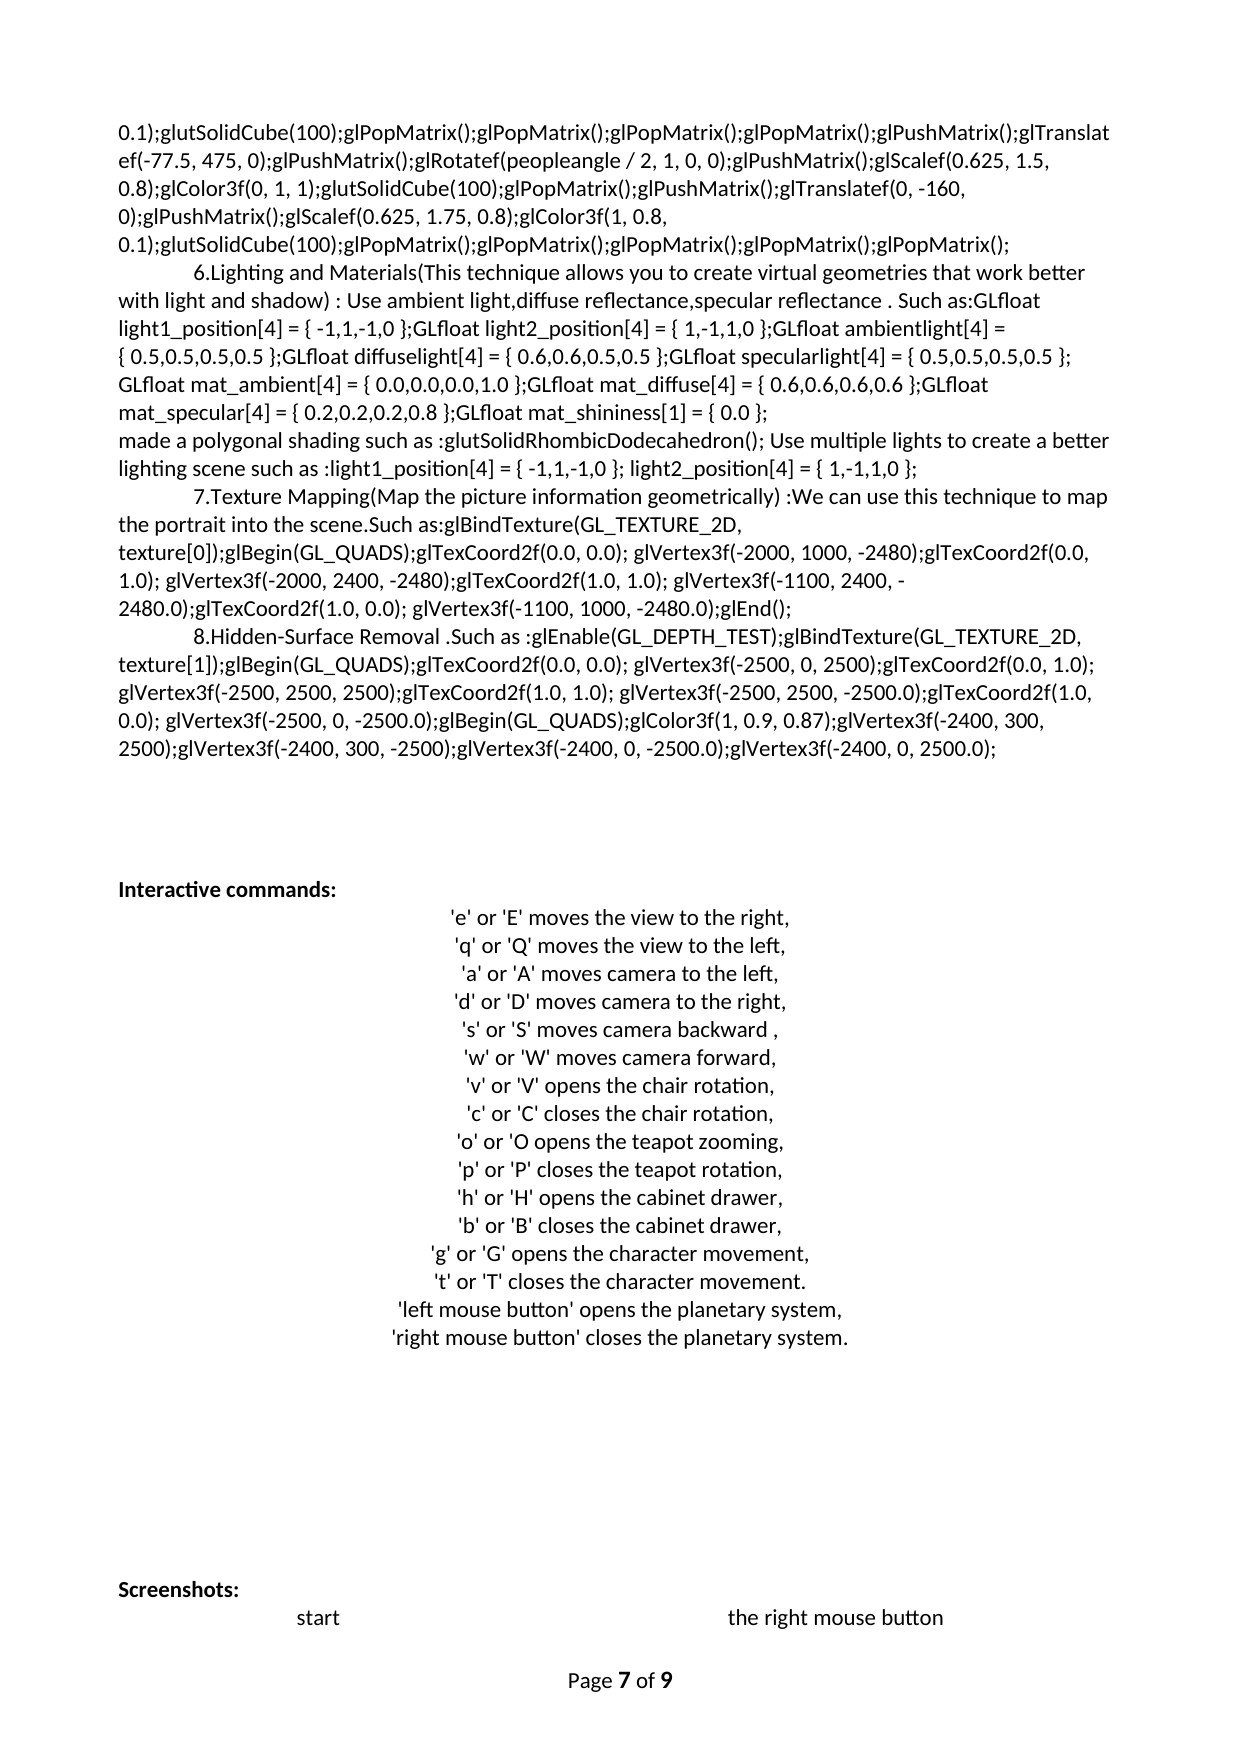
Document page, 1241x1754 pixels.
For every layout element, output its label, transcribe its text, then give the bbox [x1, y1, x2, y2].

text Screenshots: [118, 1575, 1122, 1603]
text 'b' or 'B' closes the cabinet drawer, [118, 1211, 1122, 1239]
text 'p' or 'P' closes the teapot rotation, [118, 1155, 1122, 1183]
text 'q' or 'Q' moves the view to the left, [118, 931, 1122, 959]
text Interactive commands: [118, 875, 1122, 903]
text 'h' or 'H' opens the cabinet drawer, [118, 1183, 1122, 1211]
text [118, 118, 1122, 258]
text 'e' or 'E' moves the view to the right, [118, 903, 1122, 931]
text 'w' or 'W' moves camera forward, [118, 1043, 1122, 1071]
text 6.Lighting and Materials(This technique allows you to create virtual geometries that work better with light and shadow) : Use ambient light,diffuse reflectance,specular reflectance . Such as:GLfloat light1_position[4] = { -1,1,-1,0 };GLfloat light2_position[4] = { 1,-1,1,0 };GLfloat ambientlight[4] = { 0.5,0.5,0.5,0.5 };GLfloat diffuselight[4] = { 0.6,0.6,0.5,0.5 };GLfloat specularlight[4] = { 0.5,0.5,0.5,0.5 }; [118, 258, 1122, 370]
text GLfloat mat_ambient[4] = { 0.0,0.0,0.0,1.0 };GLfloat mat_diffuse[4] = { 0.6,0.6,0.6,0.6 };GLfloat mat_specular[4] = { 0.2,0.2,0.2,0.8 };GLfloat mat_shininess[1] = { 0.0 }; [118, 370, 1122, 426]
text 'v' or 'V' opens the chair rotation, [118, 1071, 1122, 1099]
text 'left mouse button' opens the planetary system, [118, 1295, 1122, 1323]
text 'g' or 'G' opens the character movement, [118, 1239, 1122, 1267]
text 'c' or 'C' closes the chair rotation, [118, 1099, 1122, 1127]
text 's' or 'S' moves camera backward , [118, 1015, 1122, 1043]
text 'a' or 'A' moves camera to the left, [118, 959, 1122, 987]
text 'd' or 'D' moves camera to the right, [118, 987, 1122, 1015]
text made a polygonal shading such as :glutSolidRhombicDodecahedron(); Use multiple lights to create a better lighting scene such as :light1_position[4] = { -1,1,-1,0 }; light2_position[4] = { 1,-1,1,0 }; [118, 426, 1122, 482]
text 7.Texture Mapping(Map the picture information geometrically) :We can use this technique to map the portrait into the scene.Such as:glBindTexture(GL_TEXTURE_2D, texture[0]);glBegin(GL_QUADS);glTexCoord2f(0.0, 0.0); glVertex3f(-2000, 1000, -2480);glTexCoord2f(0.0, 1.0); glVertex3f(-2000, 2400, -2480);glTexCoord2f(1.0, 1.0); glVertex3f(-1100, 2400, -2480.0);glTexCoord2f(1.0, 0.0); glVertex3f(-1100, 1000, -2480.0);glEnd(); [118, 482, 1122, 622]
text 'right mouse button' closes the planetary system. [118, 1323, 1122, 1351]
text 'o' or 'O opens the teapot zooming, [118, 1127, 1122, 1155]
text start the right mouse button [118, 1603, 1122, 1631]
text 8.Hidden-Surface Removal .Such as :glEnable(GL_DEPTH_TEST);glBindTexture(GL_TEXTURE_2D, texture[1]);glBegin(GL_QUADS);glTexCoord2f(0.0, 0.0); glVertex3f(-2500, 0, 2500);glTexCoord2f(0.0, 1.0); glVertex3f(-2500, 2500, 2500);glTexCoord2f(1.0, 1.0); glVertex3f(-2500, 2500, -2500.0);glTexCoord2f(1.0, 0.0); glVertex3f(-2500, 0, -2500.0);glBegin(GL_QUADS);glColor3f(1, 0.9, 0.87);glVertex3f(-2400, 300, 2500);glVertex3f(-2400, 300, -2500);glVertex3f(-2400, 0, -2500.0);glVertex3f(-2400, 0, 2500.0); [118, 622, 1122, 763]
text 't' or 'T' closes the character movement. [118, 1267, 1122, 1295]
